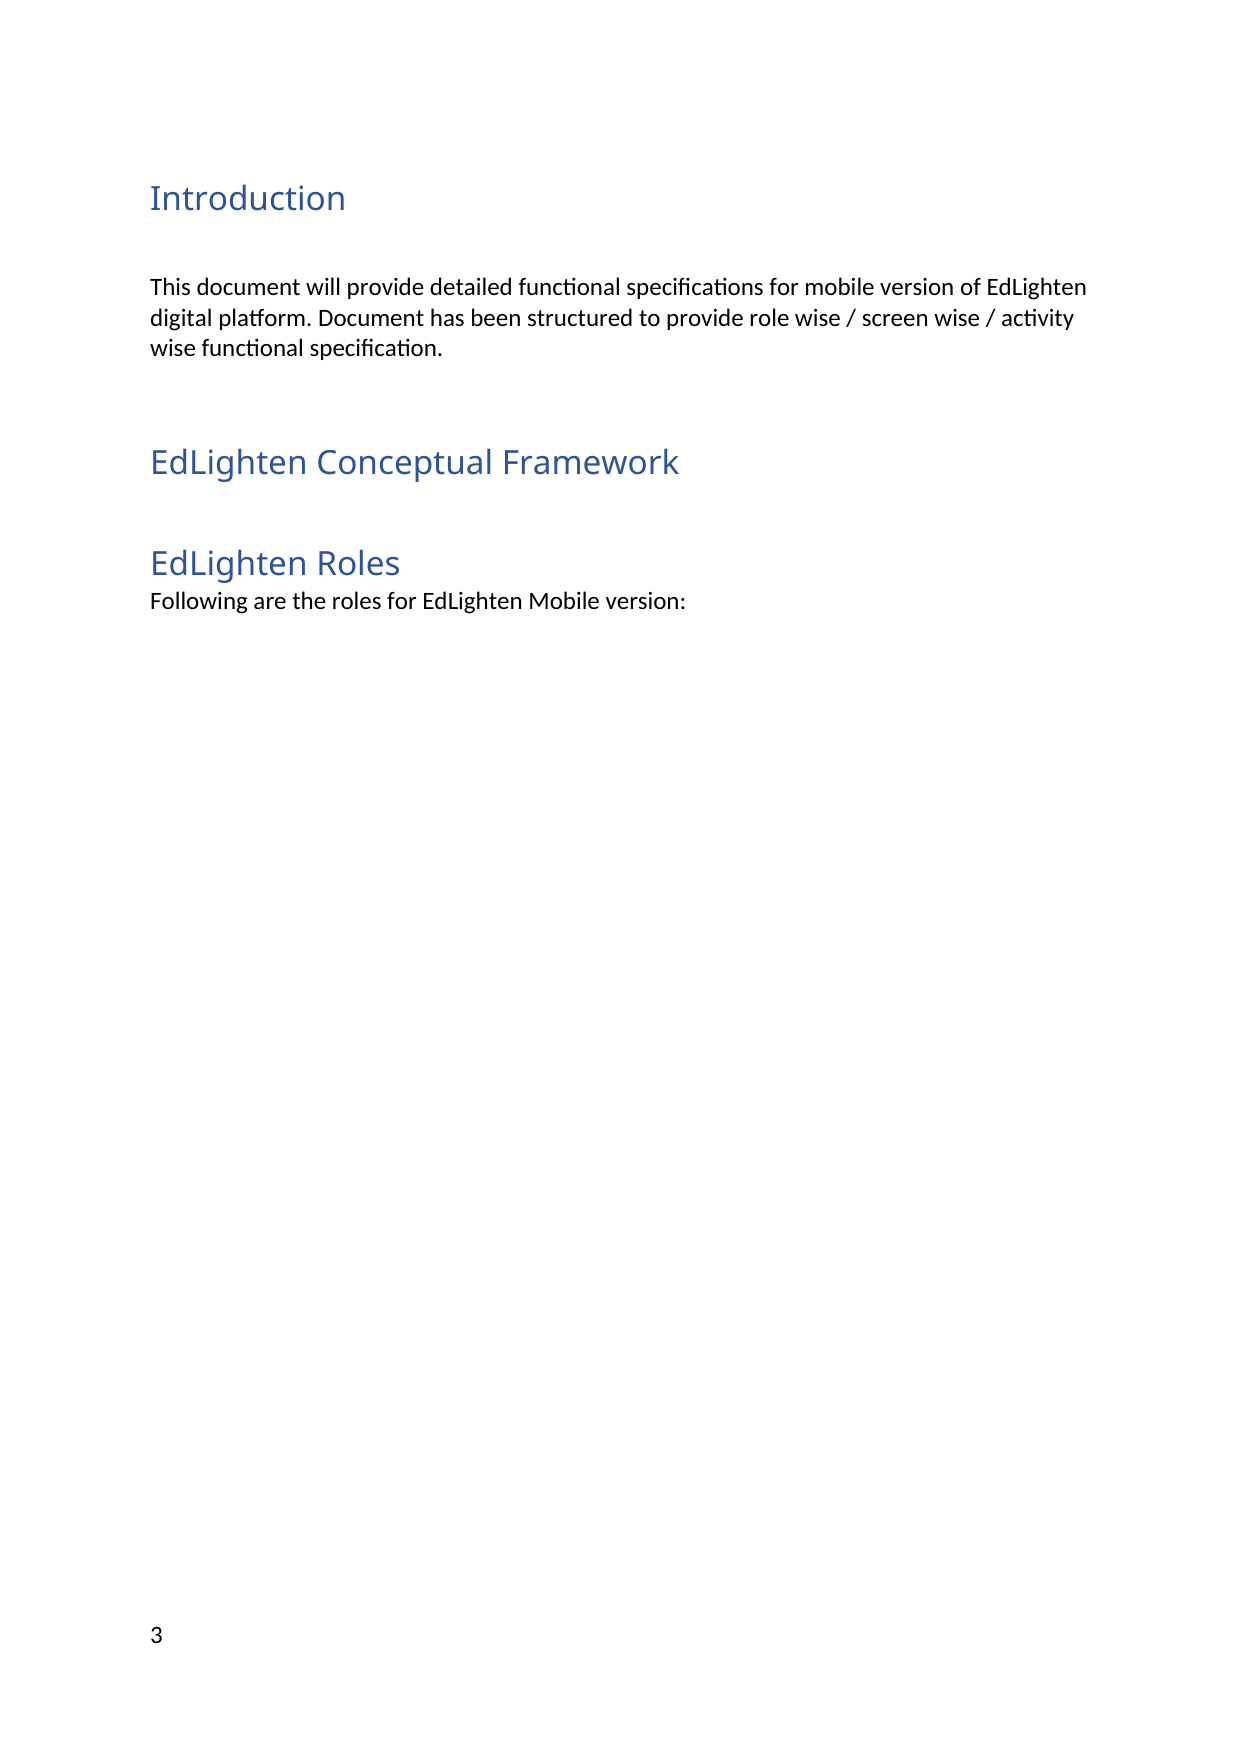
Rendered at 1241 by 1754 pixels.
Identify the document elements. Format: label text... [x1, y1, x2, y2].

subtitle EdLighten Conceptual Framework [150, 439, 1090, 484]
text Following are the roles for EdLighten Mobile version: [150, 585, 1090, 616]
subtitle Introduction [150, 175, 1090, 220]
text This document will provide detailed functional specifications for mobile version of EdLighten digital platform. Document has been structured to provide role wise / screen wise / activity wise functional specification. [150, 271, 1090, 363]
subtitle EdLighten Roles [150, 539, 1090, 585]
